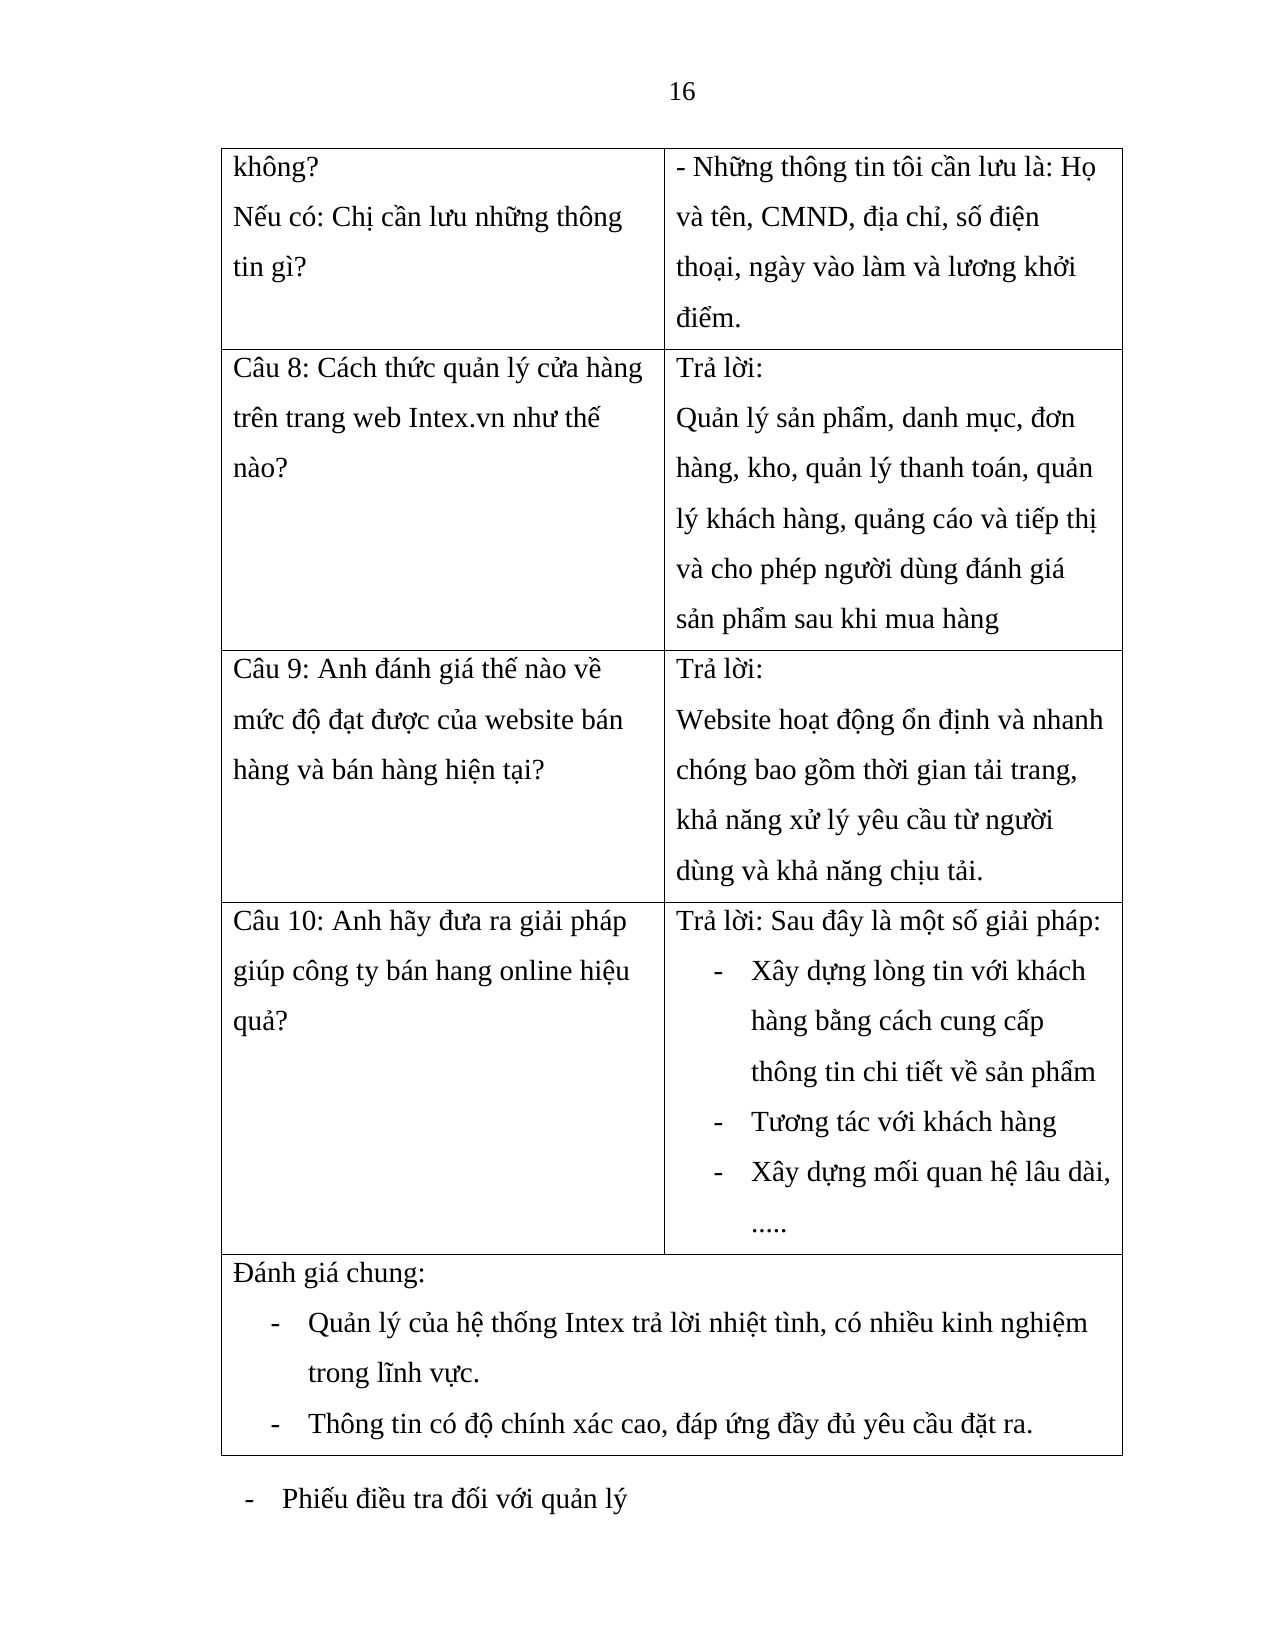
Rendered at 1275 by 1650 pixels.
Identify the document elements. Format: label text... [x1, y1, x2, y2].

table_cell Trả lời: Quản lý sản phẩm, danh mục, đơn hàng, kho, quản lý thanh toán, quản lý khách hàng, quảng cáo và tiếp thị và cho phép người dùng đánh giá sản phẩm sau khi mua hàng [665, 350, 1122, 650]
table_cell Trả lời: Website hoạt động ổn định và nhanh chóng bao gồm thời gian tải trang, khả năng xử lý yêu cầu từ người dùng và khả năng chịu tải. [665, 651, 1122, 902]
list Phiếu điều tra đối với quản lý [244, 1481, 1157, 1514]
table_cell Trả lời: Sau đây là một số giải pháp: Xây dựng lòng tin với khách hàng bằng cách cung cấp thông tin chi tiết về sản phẩm Tương tác với khách hàng Xây dựng mối quan hệ lâu dài, ..... [665, 903, 1122, 1254]
table_cell Câu 9: Anh đánh giá thế nào về mức độ đạt được của website bán hàng và bán hàng hiện tại? [222, 651, 664, 902]
table_cell Câu 10: Anh hãy đưa ra giải pháp giúp công ty bán hang online hiệu quả? [222, 903, 664, 1254]
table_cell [665, 149, 1122, 349]
table_cell Đánh giá chung: Quản lý của hệ thống Intex trả lời nhiệt tình, có nhiều kinh nghiệm trong lĩnh vực. Thông tin có độ chính xác cao, đáp ứng đầy đủ yêu cầu đặt ra. [222, 1255, 1122, 1455]
table_cell Câu 8: Cách thức quản lý cửa hàng trên trang web Intex.vn như thế nào? [222, 350, 664, 650]
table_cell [222, 149, 664, 349]
